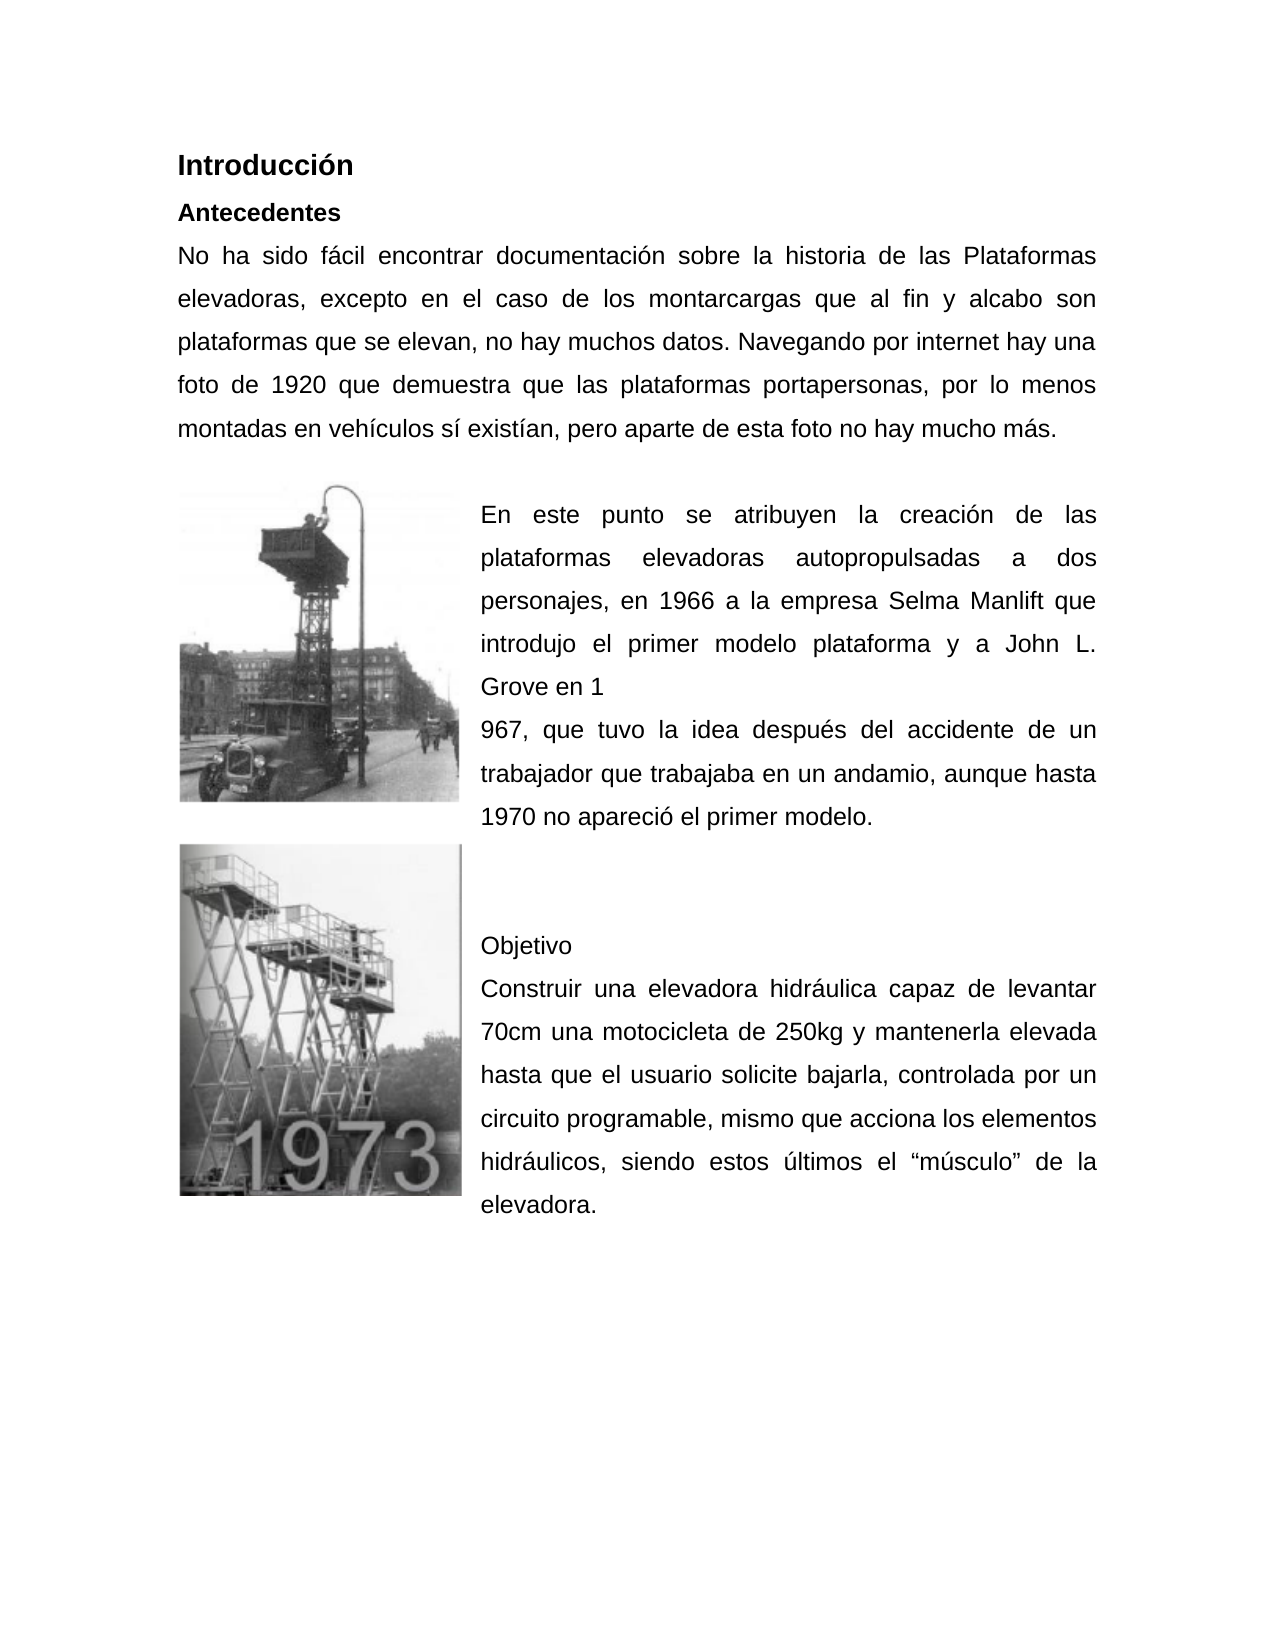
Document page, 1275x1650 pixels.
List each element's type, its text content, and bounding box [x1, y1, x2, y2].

text Introducción [177, 148, 1098, 181]
text Objetivo [462, 931, 1098, 960]
text 967, que tuvo la idea después del accidente de un trabajador que trabajaba en un andamio, aunque hasta 1970 no apareció el primer modelo. [462, 715, 1098, 830]
text En este punto se atribuyen la creación de las plataformas elevadoras autopropulsadas a dos personajes, en 1966 a la empresa Selma Manlift que introdujo el primer modelo plataforma y a John L. Grove en 1 [462, 500, 1098, 701]
picture [177, 466, 462, 1196]
text No ha sido fácil encontrar documentación sobre la historia de las Plataformas elevadoras, excepto en el caso de los montarcargas que al fin y alcabo son plataformas que se elevan, no hay muchos datos. Navegando por internet hay una foto de 1920 que demuestra que las plataformas portapersonas, por lo menos montadas en vehículos sí existían, pero aparte de esta foto no hay mucho más. [177, 241, 1098, 442]
text Antecedentes [177, 198, 1098, 227]
text Construir una elevadora hidráulica capaz de levantar 70cm una motocicleta de 250kg y mantenerla elevada hasta que el usuario solicite bajarla, controlada por un circuito programable, mismo que acciona los elementos hidráulicos, siendo estos últimos el “músculo” de la elevadora. [177, 974, 1098, 1218]
